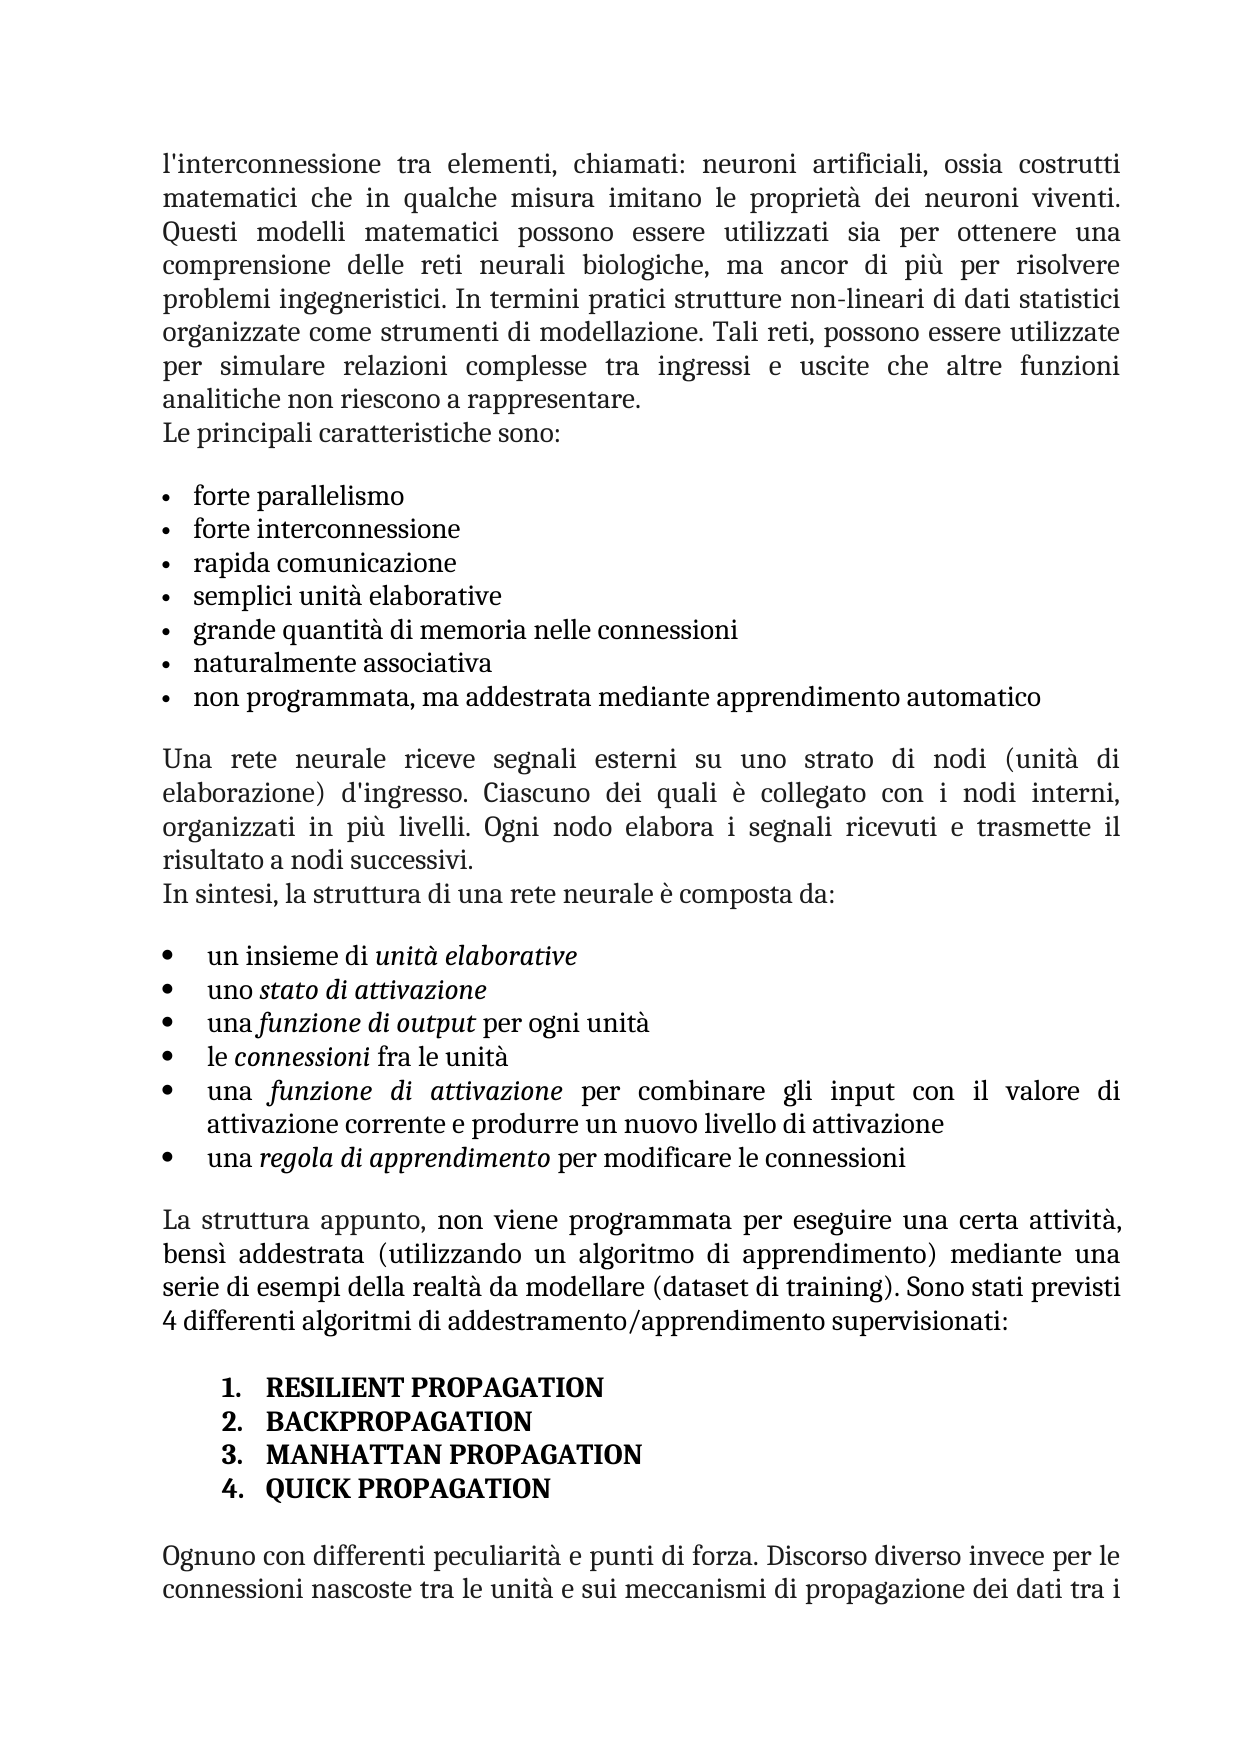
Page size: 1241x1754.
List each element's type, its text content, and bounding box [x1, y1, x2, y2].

list non programmata, ma addestrata mediante apprendimento automatico [162, 680, 1122, 713]
list grande quantità di memoria nelle connessioni [162, 613, 1122, 646]
list semplici unità elaborative [162, 579, 1122, 613]
list una funzione di output per ogni unità [162, 1007, 1122, 1040]
text Una rete neurale riceve segnali esterni su uno strato di nodi (unità di elaborazione) d'ingresso. Ciascuno dei quali è collegato con i nodi interni, organizzati in più livelli. Ogni nodo elabora i segnali ricevuti e trasmette il risultato a nodi successivi. [162, 743, 1122, 877]
list QUICK PROPAGATION [162, 1472, 1122, 1505]
list BACKPROPAGATION [162, 1405, 1122, 1438]
list una regola di apprendimento per modificare le connessioni [162, 1141, 1122, 1174]
list un insieme di unità elaborative [162, 939, 1122, 973]
list naturalmente associativa [162, 646, 1122, 680]
text La struttura appunto, non viene programmata per eseguire una certa attività, bensì addestrata (utilizzando un algoritmo di apprendimento) mediante una serie di esempi della realtà da modellare (dataset di training). Sono stati previsti 4 differenti algoritmi di addestramento/apprendimento supervisionati: [162, 1203, 1122, 1338]
list rapida comunicazione [162, 546, 1122, 579]
text Le principali caratteristiche sono: [162, 416, 1122, 449]
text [162, 1539, 1122, 1606]
list uno stato di attivazione [162, 973, 1122, 1007]
list forte interconnessione [162, 512, 1122, 546]
list MANHATTAN PROPAGATION [162, 1438, 1122, 1472]
list forte parallelismo [162, 479, 1122, 512]
list una funzione di attivazione per combinare gli input con il valore di attivazione corrente e produrre un nuovo livello di attivazione [162, 1074, 1122, 1141]
text In sintesi, la struttura di una rete neurale è composta da: [162, 877, 1122, 910]
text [162, 148, 1122, 416]
list le connessioni fra le unità [162, 1040, 1122, 1074]
list RESILIENT PROPAGATION [162, 1371, 1122, 1405]
